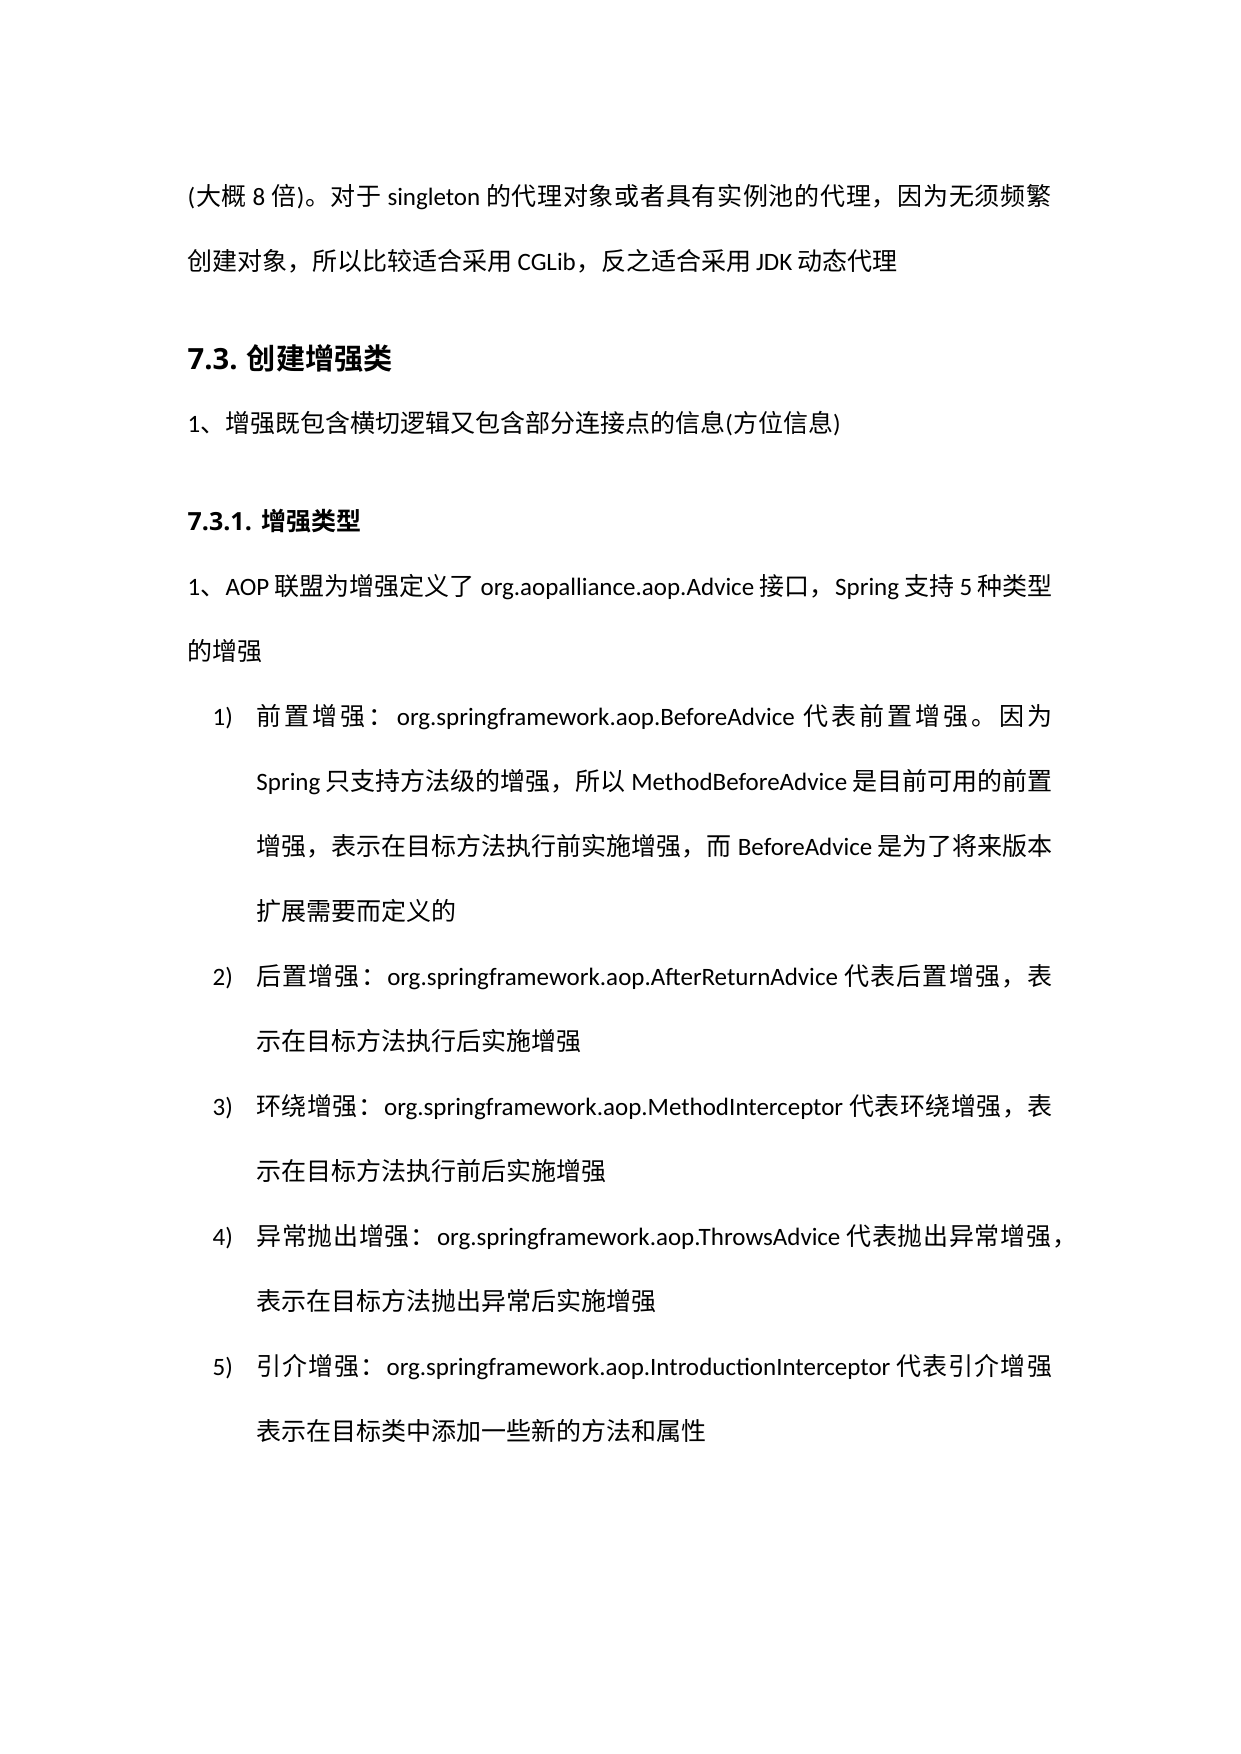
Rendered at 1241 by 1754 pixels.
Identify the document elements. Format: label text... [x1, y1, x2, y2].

text 1、AOP联盟为增强定义了org.aopalliance.aop.Advice接口，Spring支持5种类型的增强 [187, 552, 1053, 682]
list 前置增强：org.springframework.aop.BeforeAdvice代表前置增强。因为Spring只支持方法级的增强，所以MethodBeforeAdvice是目前可用的前置增强，表示在目标方法执行前实施增强，而BeforeAdvice是为了将来版本扩展需要而定义的 [212, 682, 1053, 942]
list 引介增强：org.springframework.aop.IntroductionInterceptor代表引介增强，表示在目标类中添加一些新的方法和属性 [212, 1332, 1053, 1462]
list 后置增强：org.springframework.aop.AfterReturnAdvice代表后置增强，表示在目标方法执行后实施增强 [212, 942, 1053, 1072]
list 环绕增强：org.springframework.aop.MethodInterceptor代表环绕增强，表示在目标方法执行前后实施增强 [212, 1072, 1053, 1202]
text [187, 162, 1053, 292]
subtitle 增强类型 [187, 487, 1053, 552]
list 异常抛出增强：org.springframework.aop.ThrowsAdvice代表抛出异常增强，表示在目标方法抛出异常后实施增强 [212, 1202, 1053, 1332]
text 1、增强既包含横切逻辑又包含部分连接点的信息(方位信息) [187, 389, 1053, 454]
subtitle 创建增强类 [187, 324, 1053, 389]
